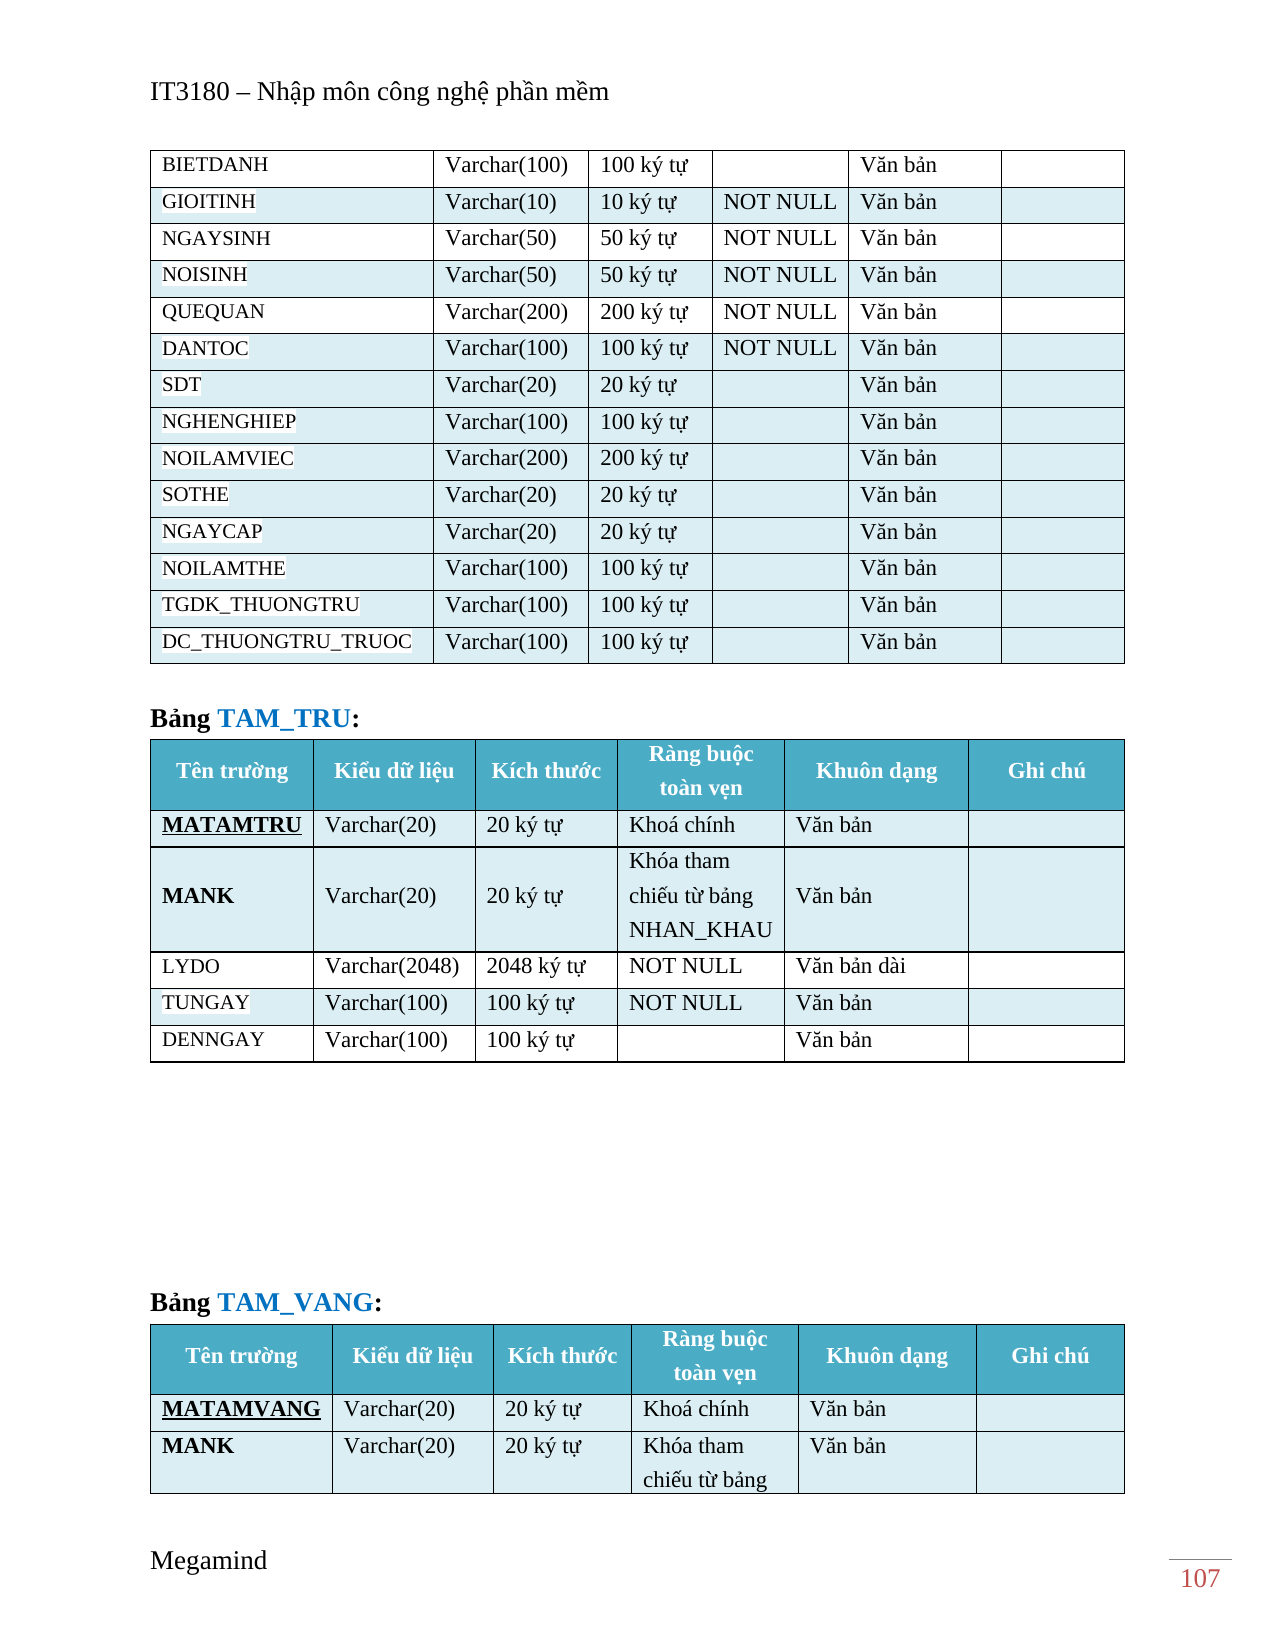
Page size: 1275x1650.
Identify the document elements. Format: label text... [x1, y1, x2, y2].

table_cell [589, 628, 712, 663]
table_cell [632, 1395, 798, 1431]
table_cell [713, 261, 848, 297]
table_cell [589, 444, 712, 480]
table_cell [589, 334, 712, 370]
text Bảng TAM_TRU: [150, 702, 1125, 733]
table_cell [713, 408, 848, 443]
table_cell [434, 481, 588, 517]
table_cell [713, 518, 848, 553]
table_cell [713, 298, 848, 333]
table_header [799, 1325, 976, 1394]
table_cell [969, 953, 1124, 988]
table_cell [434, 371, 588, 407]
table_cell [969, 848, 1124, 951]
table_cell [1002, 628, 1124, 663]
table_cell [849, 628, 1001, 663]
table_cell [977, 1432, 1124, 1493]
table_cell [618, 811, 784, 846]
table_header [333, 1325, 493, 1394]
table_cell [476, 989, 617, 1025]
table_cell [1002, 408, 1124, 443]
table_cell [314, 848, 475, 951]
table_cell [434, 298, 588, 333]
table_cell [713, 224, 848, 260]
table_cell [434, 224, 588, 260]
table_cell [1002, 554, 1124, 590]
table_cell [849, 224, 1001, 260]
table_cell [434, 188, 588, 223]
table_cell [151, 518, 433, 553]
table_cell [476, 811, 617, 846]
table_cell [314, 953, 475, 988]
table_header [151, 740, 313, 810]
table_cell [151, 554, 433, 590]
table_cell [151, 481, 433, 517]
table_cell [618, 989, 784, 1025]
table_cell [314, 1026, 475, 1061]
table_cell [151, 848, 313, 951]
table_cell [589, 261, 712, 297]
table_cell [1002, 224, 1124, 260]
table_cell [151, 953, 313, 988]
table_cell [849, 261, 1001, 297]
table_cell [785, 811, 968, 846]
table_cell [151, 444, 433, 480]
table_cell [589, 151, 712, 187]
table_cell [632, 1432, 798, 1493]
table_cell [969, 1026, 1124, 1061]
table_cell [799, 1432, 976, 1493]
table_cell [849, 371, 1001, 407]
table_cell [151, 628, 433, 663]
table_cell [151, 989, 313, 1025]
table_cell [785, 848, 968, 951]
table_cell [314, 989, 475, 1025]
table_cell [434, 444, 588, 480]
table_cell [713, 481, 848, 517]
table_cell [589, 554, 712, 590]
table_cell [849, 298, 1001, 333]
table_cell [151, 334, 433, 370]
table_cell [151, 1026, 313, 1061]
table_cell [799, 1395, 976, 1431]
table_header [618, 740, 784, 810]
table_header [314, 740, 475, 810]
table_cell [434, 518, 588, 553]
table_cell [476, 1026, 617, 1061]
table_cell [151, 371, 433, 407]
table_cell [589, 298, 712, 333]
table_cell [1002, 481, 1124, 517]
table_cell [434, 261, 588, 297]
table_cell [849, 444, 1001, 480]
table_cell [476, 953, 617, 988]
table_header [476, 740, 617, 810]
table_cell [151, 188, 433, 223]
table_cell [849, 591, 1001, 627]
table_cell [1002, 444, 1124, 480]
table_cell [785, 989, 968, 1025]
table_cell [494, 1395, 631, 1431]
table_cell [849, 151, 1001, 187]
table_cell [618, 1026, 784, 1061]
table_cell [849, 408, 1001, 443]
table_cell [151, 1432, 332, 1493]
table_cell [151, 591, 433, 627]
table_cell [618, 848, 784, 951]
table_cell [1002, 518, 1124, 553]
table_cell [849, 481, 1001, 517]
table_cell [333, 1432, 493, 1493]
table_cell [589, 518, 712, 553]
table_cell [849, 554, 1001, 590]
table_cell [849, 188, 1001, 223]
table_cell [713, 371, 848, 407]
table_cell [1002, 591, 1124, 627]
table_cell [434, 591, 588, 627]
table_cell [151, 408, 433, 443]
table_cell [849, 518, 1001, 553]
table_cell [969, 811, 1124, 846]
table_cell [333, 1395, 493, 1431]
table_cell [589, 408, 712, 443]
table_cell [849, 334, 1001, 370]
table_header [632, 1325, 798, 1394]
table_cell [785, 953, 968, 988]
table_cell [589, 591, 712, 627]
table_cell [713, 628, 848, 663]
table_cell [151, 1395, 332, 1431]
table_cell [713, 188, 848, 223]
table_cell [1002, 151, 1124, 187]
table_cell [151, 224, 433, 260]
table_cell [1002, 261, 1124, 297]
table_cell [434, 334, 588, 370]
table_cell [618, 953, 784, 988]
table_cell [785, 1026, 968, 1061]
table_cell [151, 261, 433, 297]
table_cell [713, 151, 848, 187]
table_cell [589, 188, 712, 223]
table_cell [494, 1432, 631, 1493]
text Bảng TAM_VANG: [150, 1286, 1125, 1317]
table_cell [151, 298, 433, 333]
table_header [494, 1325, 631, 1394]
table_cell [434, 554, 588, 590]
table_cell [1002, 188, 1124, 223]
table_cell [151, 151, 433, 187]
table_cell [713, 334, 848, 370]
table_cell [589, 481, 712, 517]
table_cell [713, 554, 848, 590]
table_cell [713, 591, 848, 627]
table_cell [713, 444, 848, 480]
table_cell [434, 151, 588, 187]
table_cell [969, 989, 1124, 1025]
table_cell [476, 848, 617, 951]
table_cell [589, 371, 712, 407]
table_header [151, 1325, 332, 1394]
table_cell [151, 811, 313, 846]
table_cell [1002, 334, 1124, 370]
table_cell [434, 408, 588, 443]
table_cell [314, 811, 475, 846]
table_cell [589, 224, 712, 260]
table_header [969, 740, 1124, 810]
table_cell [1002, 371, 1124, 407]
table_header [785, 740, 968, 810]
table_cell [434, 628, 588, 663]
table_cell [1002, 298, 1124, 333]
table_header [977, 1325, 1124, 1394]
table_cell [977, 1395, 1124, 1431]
